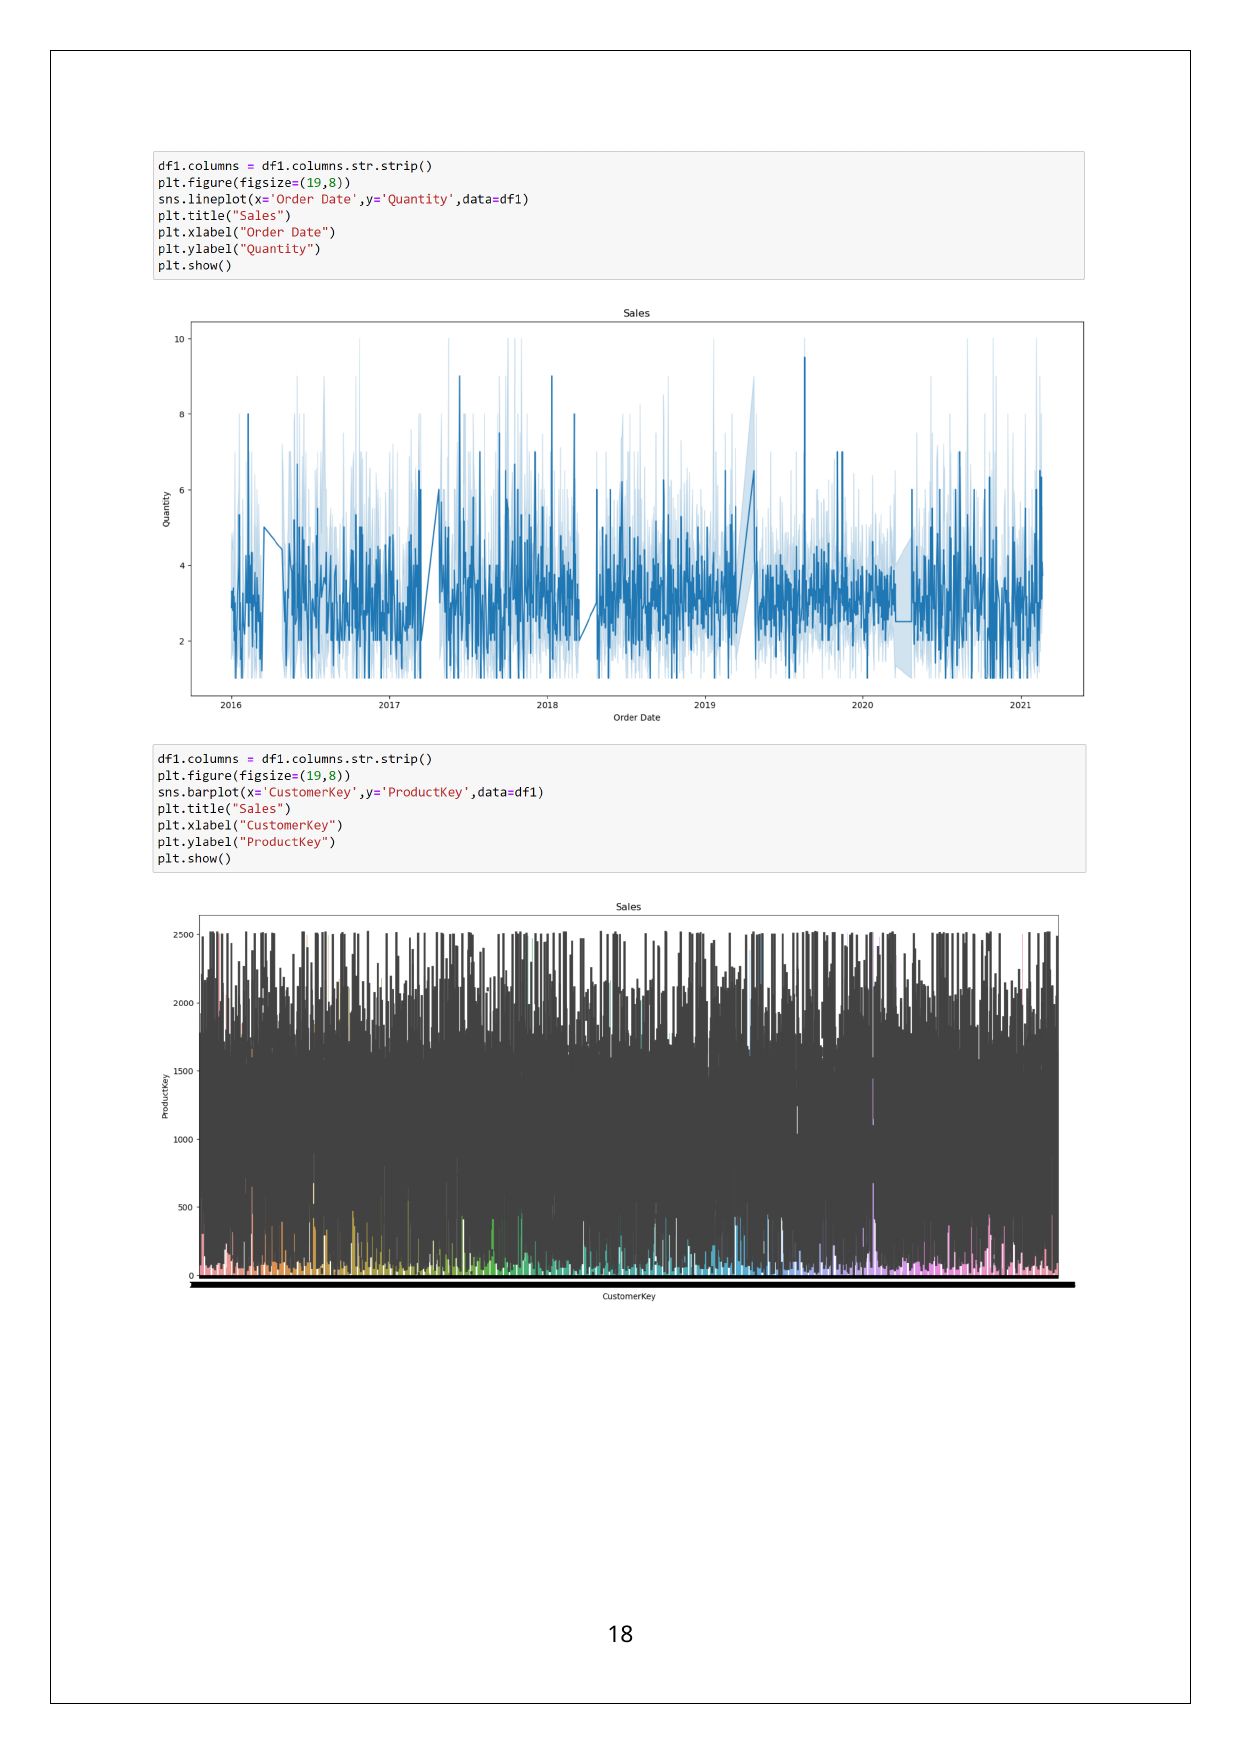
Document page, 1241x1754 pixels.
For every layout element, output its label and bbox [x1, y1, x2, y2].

picture [150, 742, 1091, 880]
picture [150, 303, 1091, 723]
picture [150, 898, 1091, 1307]
picture [150, 150, 1091, 285]
